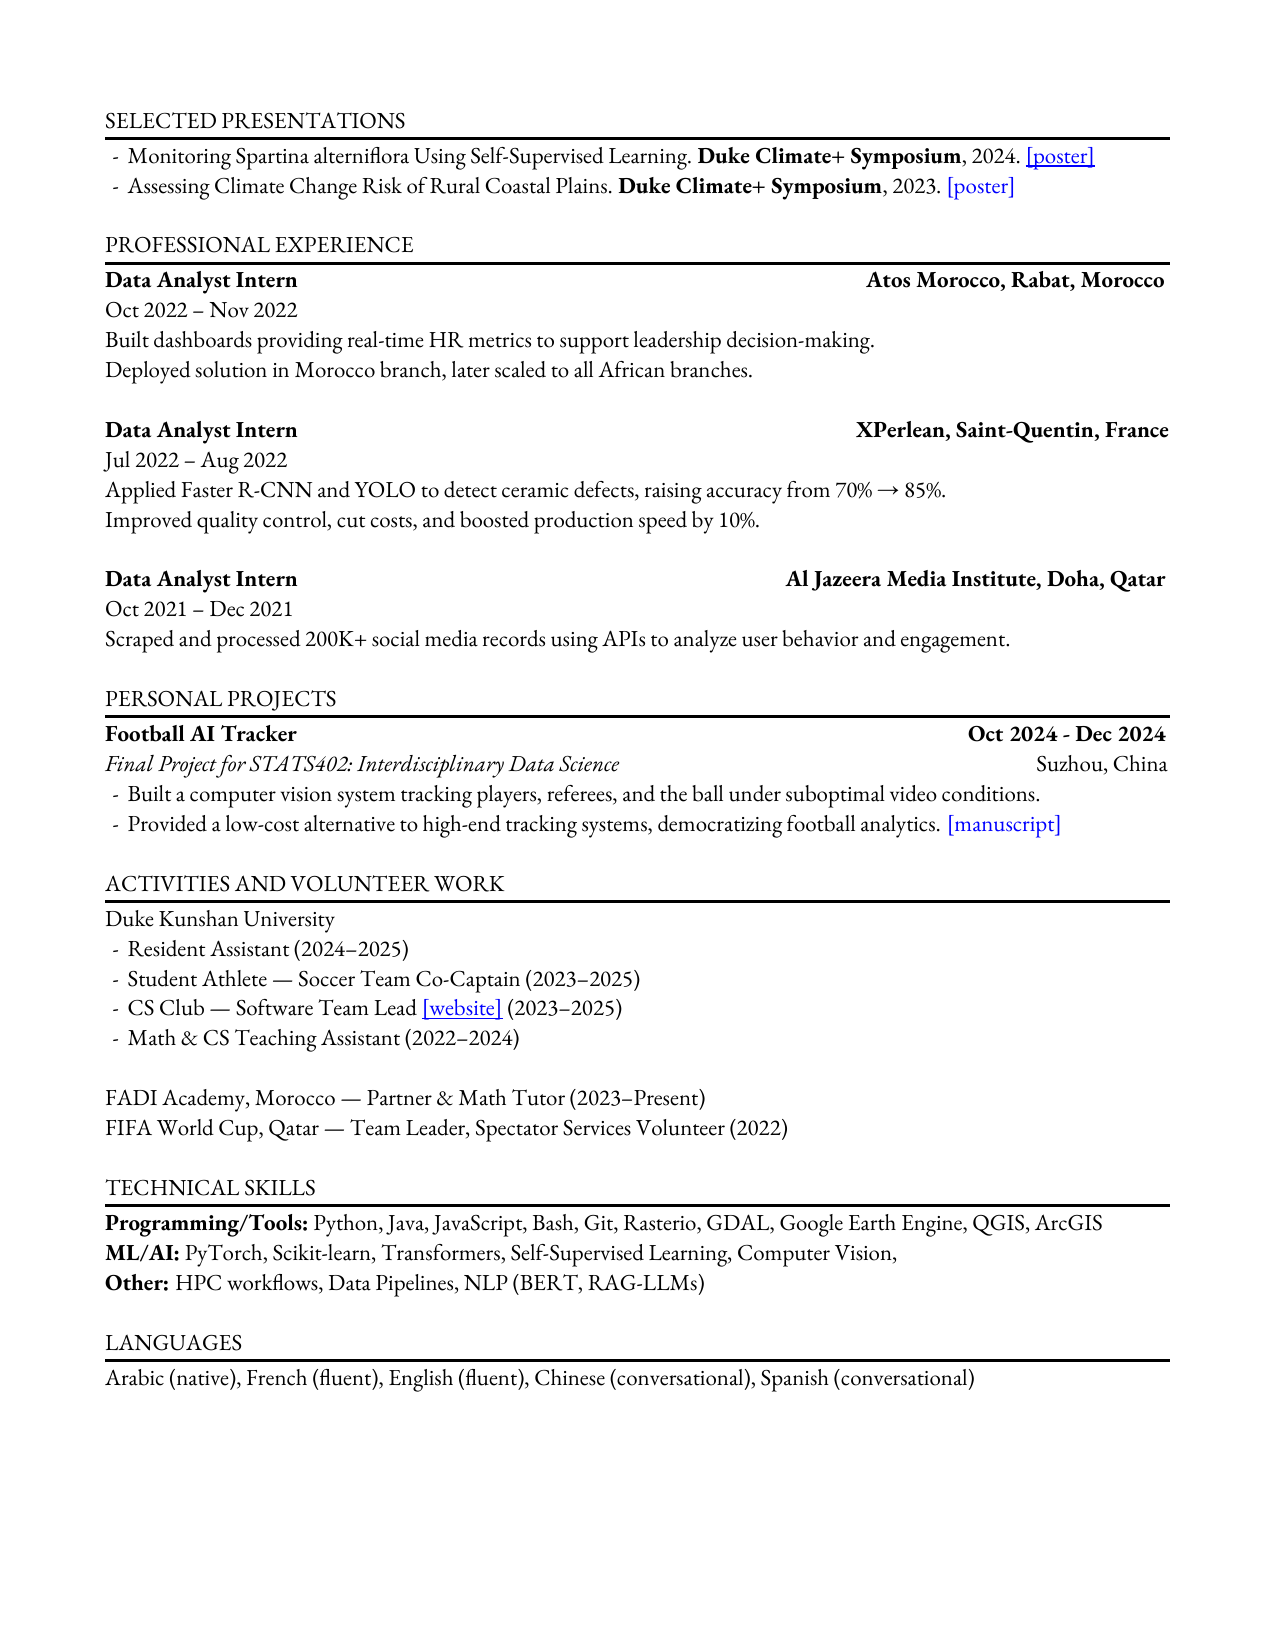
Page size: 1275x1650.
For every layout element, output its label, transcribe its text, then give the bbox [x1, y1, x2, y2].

list Assessing Climate Change Risk of Rural Coastal Plains. Duke Climate+ Symposium, 2023. [poster] [112, 170, 1170, 200]
text Oct 2021 – Dec 2021 [105, 594, 1170, 623]
text Final Project for STATS402: Interdisciplinary Data Science Suzhou, China [105, 748, 1170, 778]
text Data Analyst Intern Atos Morocco, Rabat, Morocco [105, 265, 1170, 295]
list Math & CS Teaching Assistant (2022–2024) [112, 1023, 1170, 1052]
list Provided a low-cost alternative to high-end tracking systems, democratizing football analytics. [manuscript] [112, 808, 1170, 838]
text LANGUAGES [105, 1327, 1170, 1359]
text Oct 2022 – Nov 2022 [105, 295, 1170, 324]
text Duke Kunshan University [105, 903, 1170, 933]
text TECHNICAL SKILLS [105, 1172, 1170, 1204]
list Resident Assistant (2024–2025) [112, 933, 1170, 963]
text FIFA World Cup, Qatar — Team Leader, Spectator Services Volunteer (2022) [105, 1112, 1170, 1142]
text Deployed solution in Morocco branch, later scaled to all African branches. [105, 354, 1170, 384]
list Monitoring Spartina alterniflora Using Self-Supervised Learning. Duke Climate+ Symposium, 2024. [poster] [112, 140, 1170, 170]
list Student Athlete — Soccer Team Co-Captain (2023–2025) [112, 963, 1170, 993]
text Data Analyst Intern Al Jazeera Media Institute, Doha, Qatar [105, 564, 1170, 594]
text PERSONAL PROJECTS [105, 683, 1170, 715]
text Scraped and processed 200K+ social media records using APIs to analyze user behavior and engagement. [105, 623, 1170, 653]
list Built a computer vision system tracking players, referees, and the ball under suboptimal video conditions. [112, 778, 1170, 808]
text PROFESSIONAL EXPERIENCE [105, 230, 1170, 262]
text ML/AI: PyTorch, Scikit-learn, Transformers, Self-Supervised Learning, Computer Vision, [105, 1237, 1170, 1267]
text ACTIVITIES AND VOLUNTEER WORK [105, 868, 1170, 900]
text Arabic (native), French (fluent), English (fluent), Chinese (conversational), Spanish (conversational) [105, 1362, 1170, 1392]
text Programming/Tools: Python, Java, JavaScript, Bash, Git, Rasterio, GDAL, Google Earth Engine, QGIS, ArcGIS [105, 1207, 1170, 1237]
text Improved quality control, cut costs, and boosted production speed by 10%. [105, 504, 1170, 534]
text FADI Academy, Morocco — Partner & Math Tutor (2023–Present) [105, 1082, 1170, 1112]
text Built dashboards providing real-time HR metrics to support leadership decision-making. [105, 324, 1170, 354]
text SELECTED PRESENTATIONS [105, 105, 1170, 137]
text Data Analyst Intern XPerlean, Saint-Quentin, France [105, 414, 1170, 444]
text Football AI Tracker Oct 2024 - Dec 2024 [105, 718, 1170, 748]
text Applied Faster R-CNN and YOLO to detect ceramic defects, raising accuracy from 70% → 85%. [105, 474, 1170, 504]
text Other: HPC workflows, Data Pipelines, NLP (BERT, RAG-LLMs) [105, 1267, 1170, 1297]
text Jul 2022 – Aug 2022 [105, 444, 1170, 474]
list CS Club — Software Team Lead [website] (2023–2025) [112, 993, 1170, 1023]
